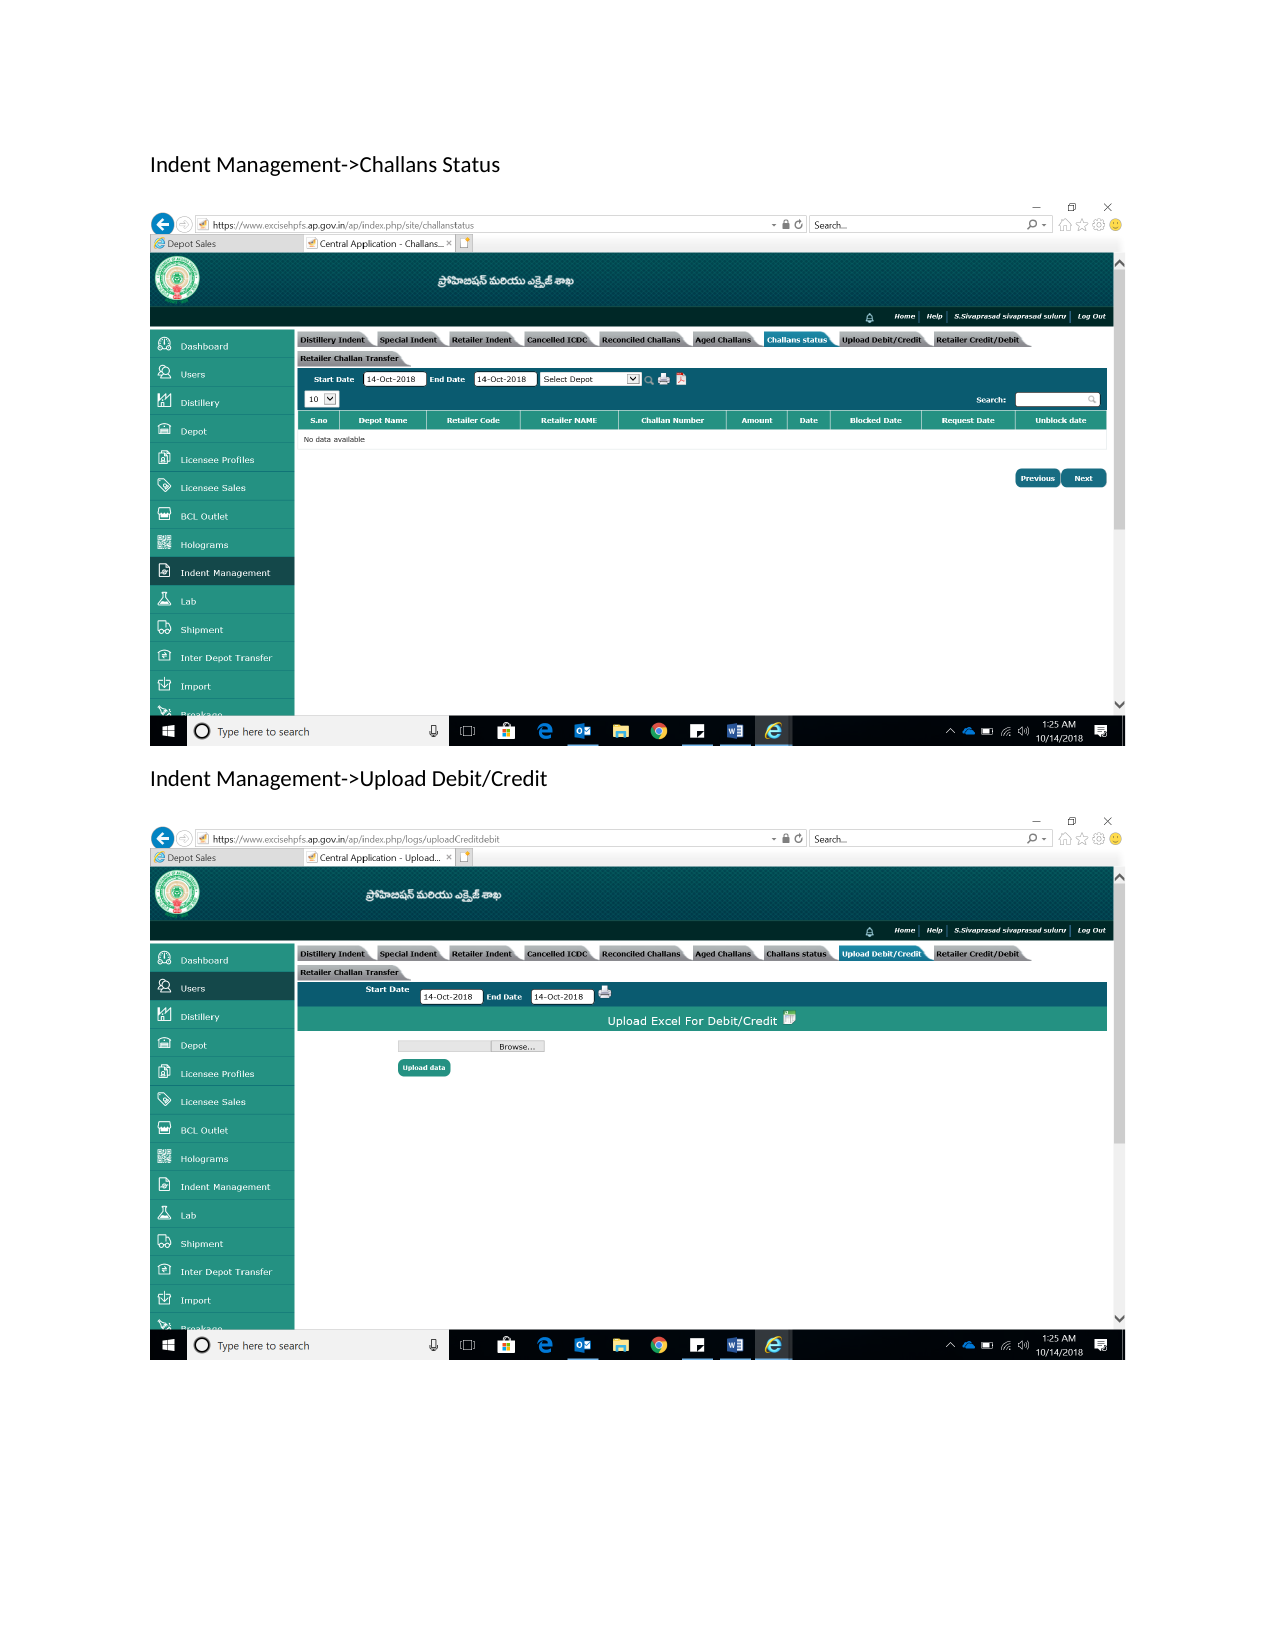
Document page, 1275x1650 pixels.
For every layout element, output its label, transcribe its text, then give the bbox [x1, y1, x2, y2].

picture [150, 811, 1125, 1360]
picture [150, 196, 1125, 746]
text Indent Management->Challans Status [150, 150, 1125, 178]
text Indent Management->Upload Debit/Credit [150, 764, 1125, 792]
